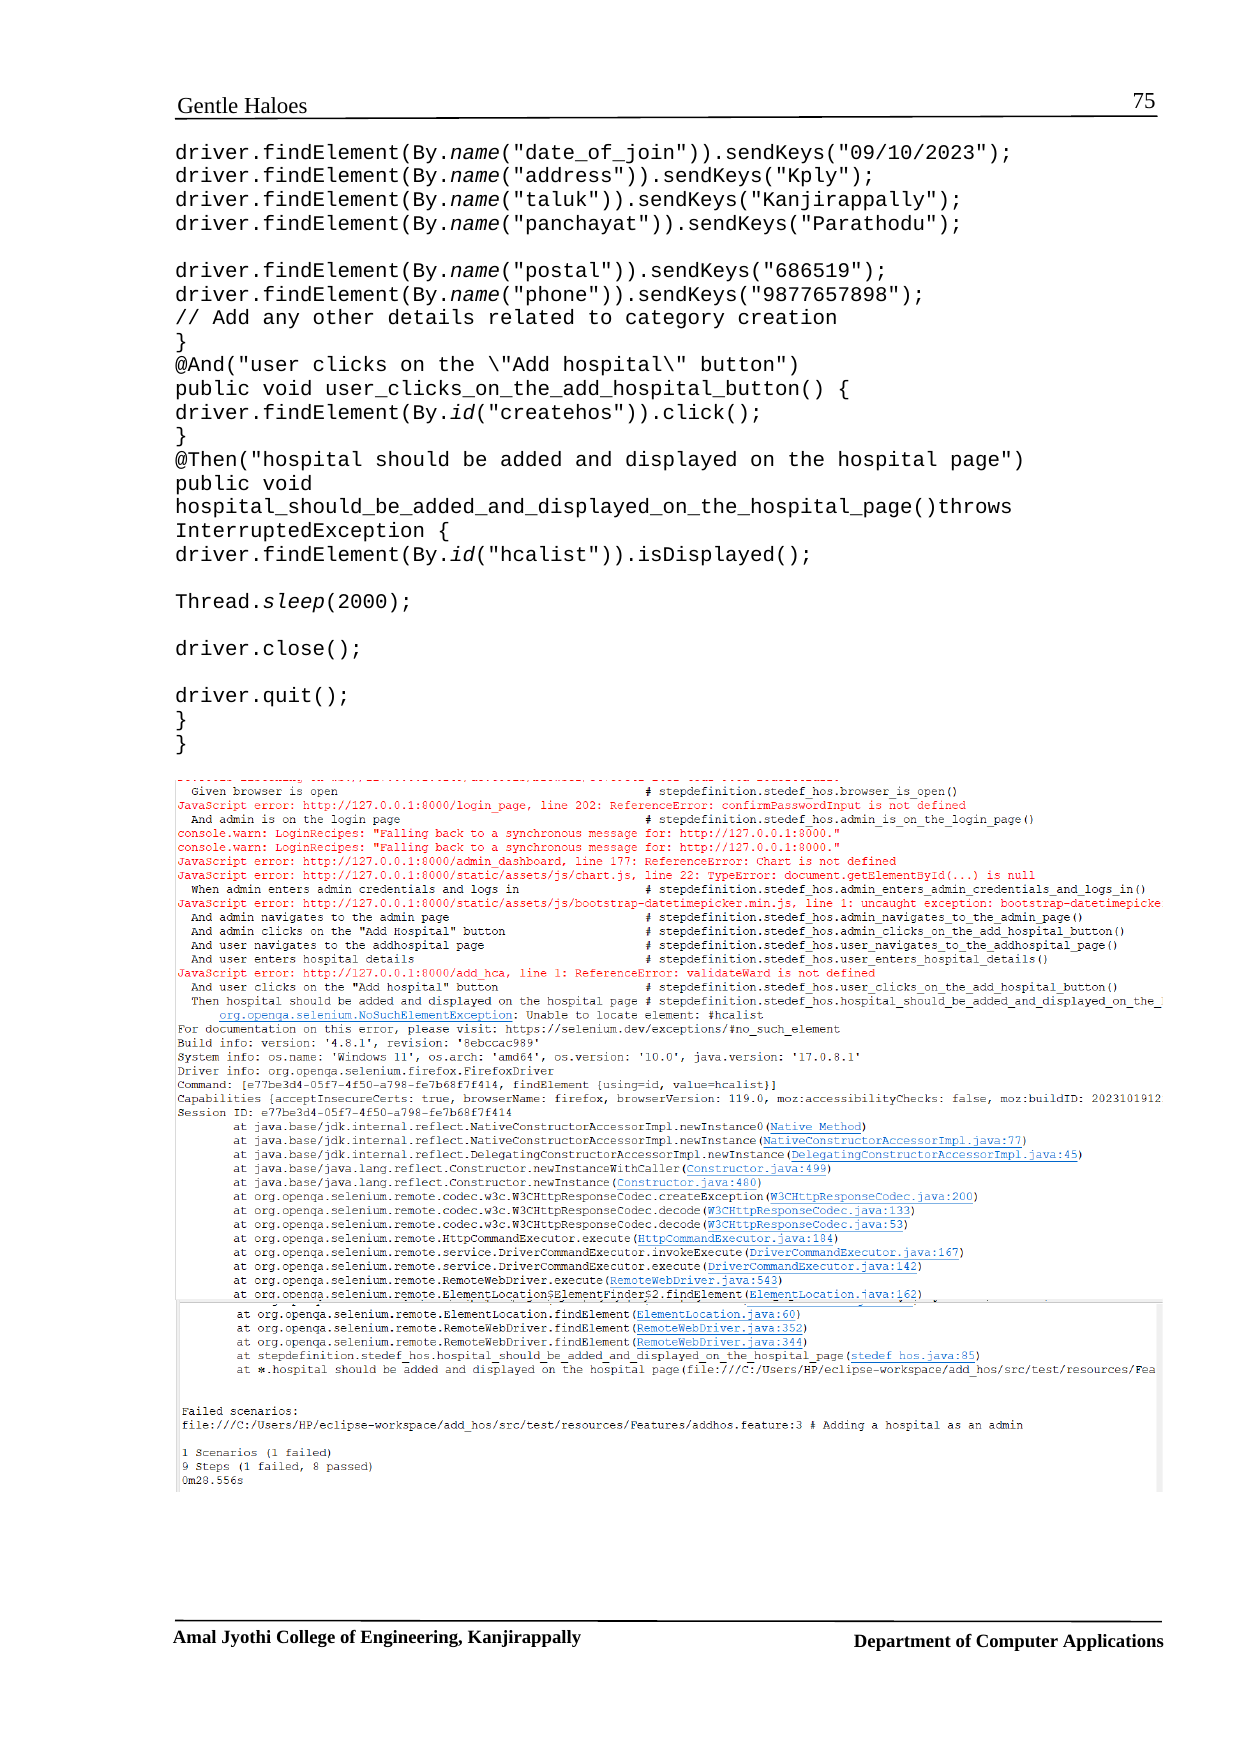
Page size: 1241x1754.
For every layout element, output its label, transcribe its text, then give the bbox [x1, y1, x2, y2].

text Thread.sleep(2000); [175, 591, 1162, 614]
text driver.close(); [175, 638, 1162, 662]
text driver.findElement(By.name("date_of_join")).sendKeys("09/10/2023"); [175, 142, 1162, 165]
text driver.findElement(By.id("createhos")).click(); [175, 402, 1162, 425]
text driver.findElement(By.name("taluk")).sendKeys("Kanjirappally"); [175, 189, 1162, 213]
text } [175, 709, 1162, 733]
text driver.quit(); [175, 686, 1162, 709]
text driver.findElement(By.name("postal")).sendKeys("686519"); [175, 260, 1162, 283]
text @Then("hospital should be added and displayed on the hospital page") [175, 449, 1162, 473]
picture [175, 780, 1163, 1492]
text driver.findElement(By.name("panchayat")).sendKeys("Parathodu"); [175, 213, 1162, 236]
text // Add any other details related to category creation [175, 307, 1162, 331]
text } [175, 331, 1162, 354]
text } [175, 425, 1162, 449]
text public void hospital_should_be_added_and_displayed_on_the_hospital_page()throws InterruptedException { [175, 473, 1162, 544]
text driver.findElement(By.name("address")).sendKeys("Kply"); [175, 165, 1162, 189]
text public void user_clicks_on_the_add_hospital_button() { [175, 378, 1162, 402]
text @And("user clicks on the \"Add hospital\" button") [175, 354, 1162, 378]
text driver.findElement(By.name("phone")).sendKeys("9877657898"); [175, 283, 1162, 307]
text driver.findElement(By.id("hcalist")).isDisplayed(); [175, 544, 1162, 567]
text } [175, 733, 1162, 756]
